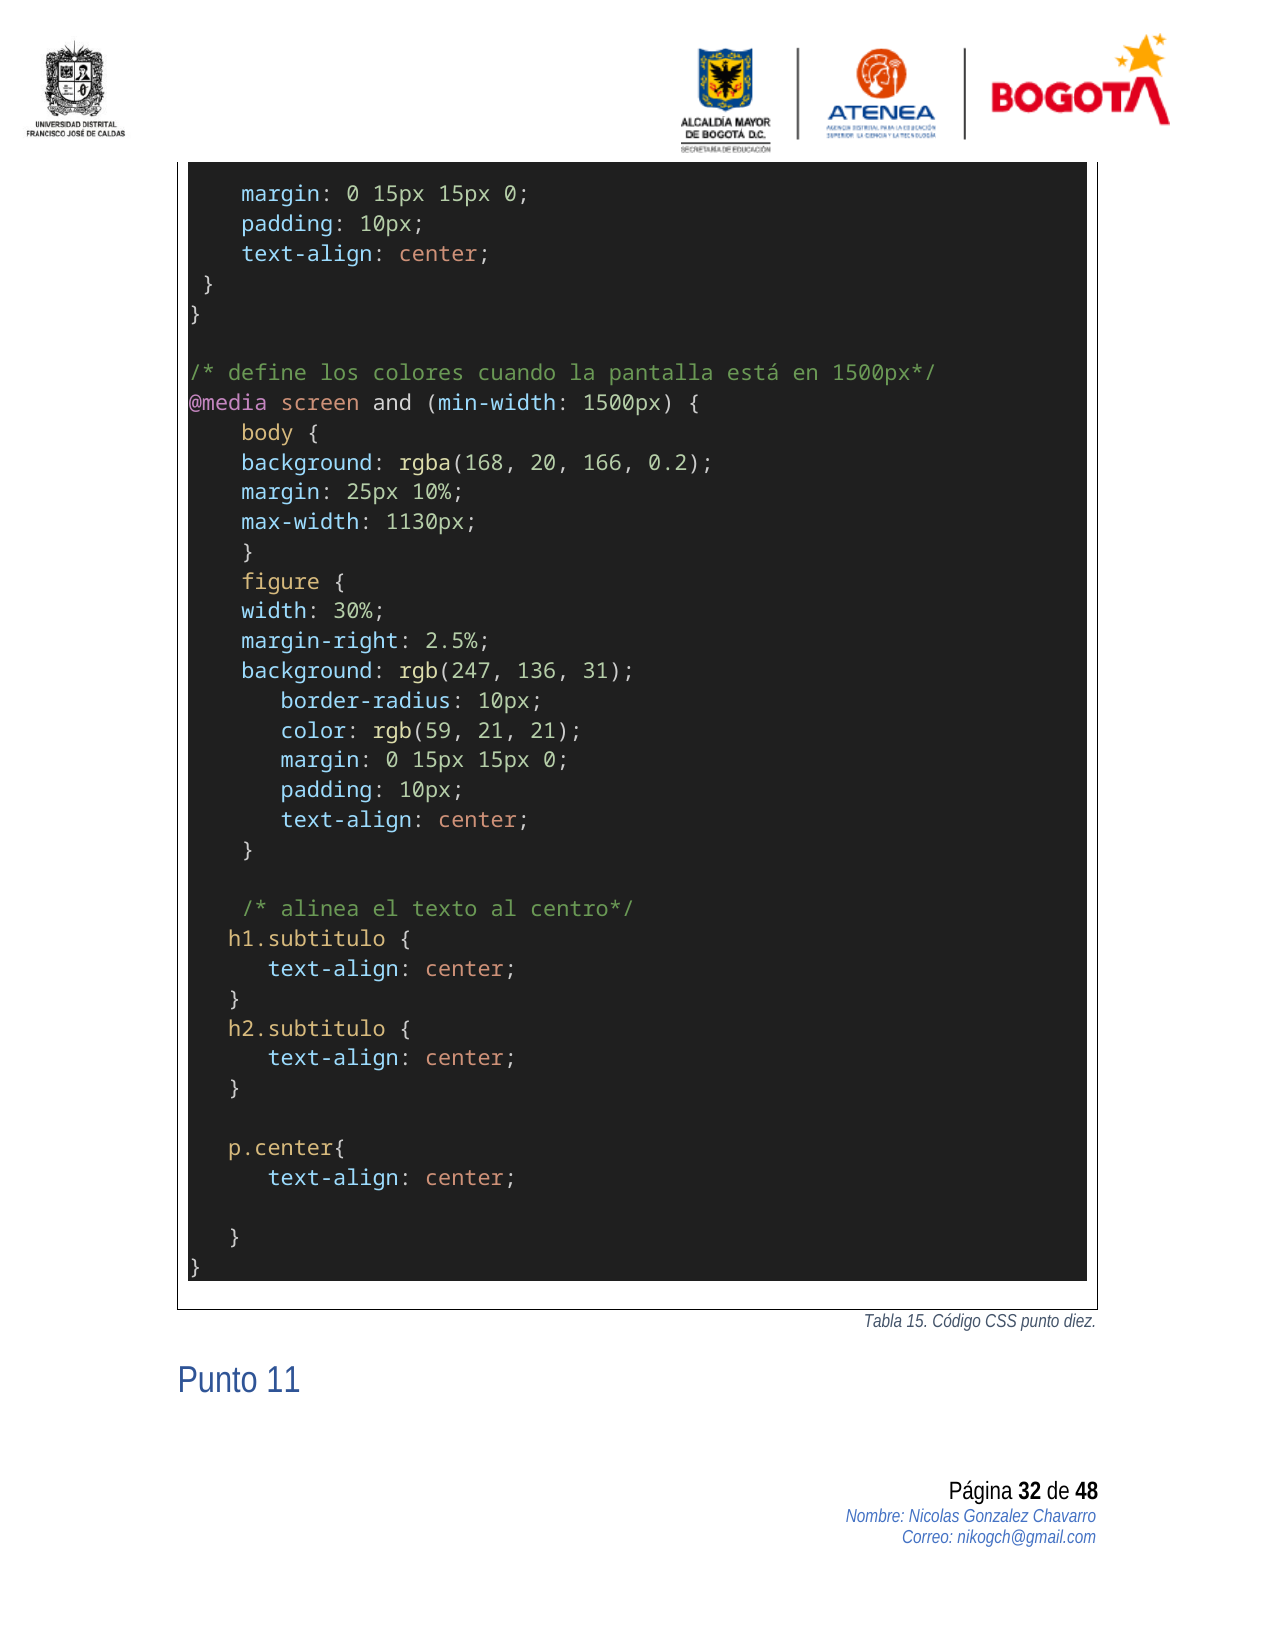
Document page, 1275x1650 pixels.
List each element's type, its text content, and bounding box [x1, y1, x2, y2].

subtitle Punto 11 [177, 1357, 1098, 1400]
picture [0, 20, 1255, 161]
